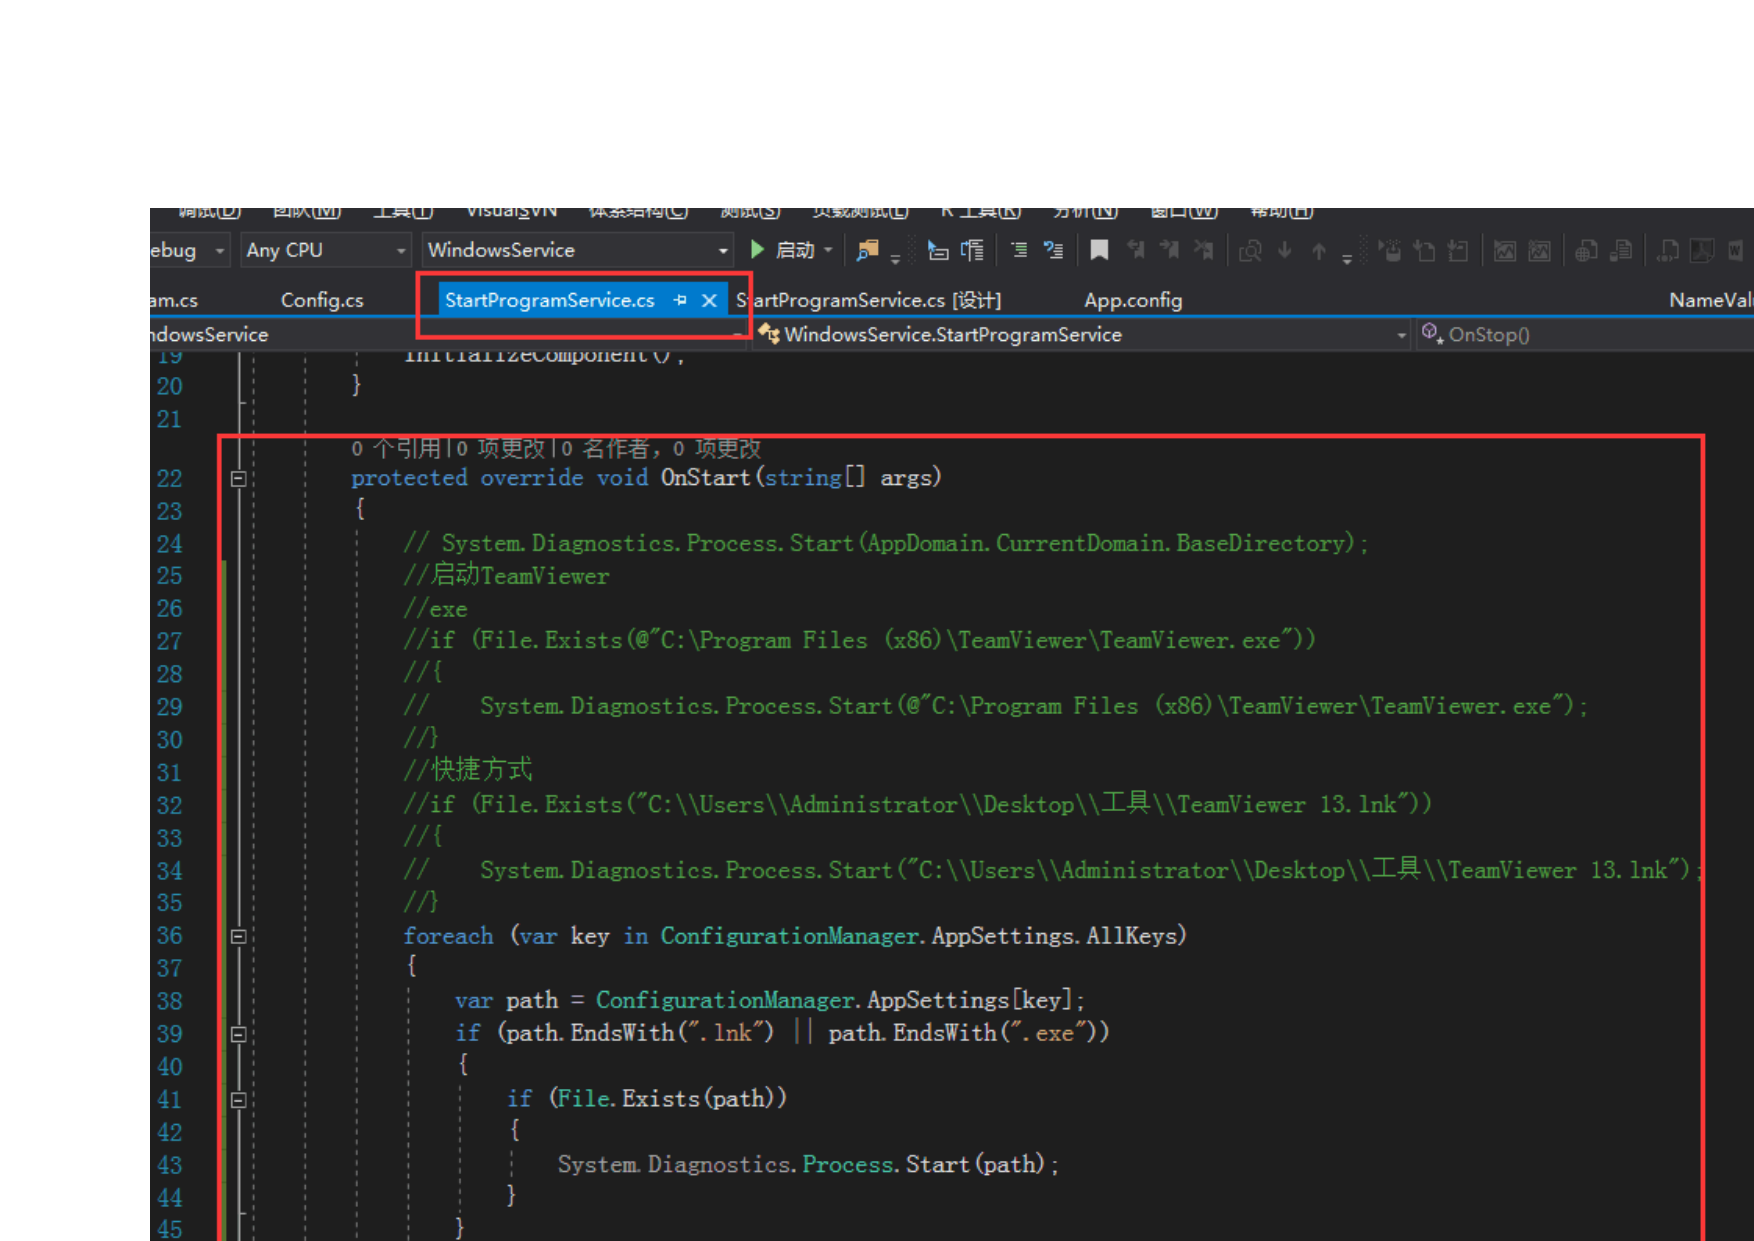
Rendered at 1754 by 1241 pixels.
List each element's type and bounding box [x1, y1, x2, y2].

picture [150, 208, 1754, 1241]
